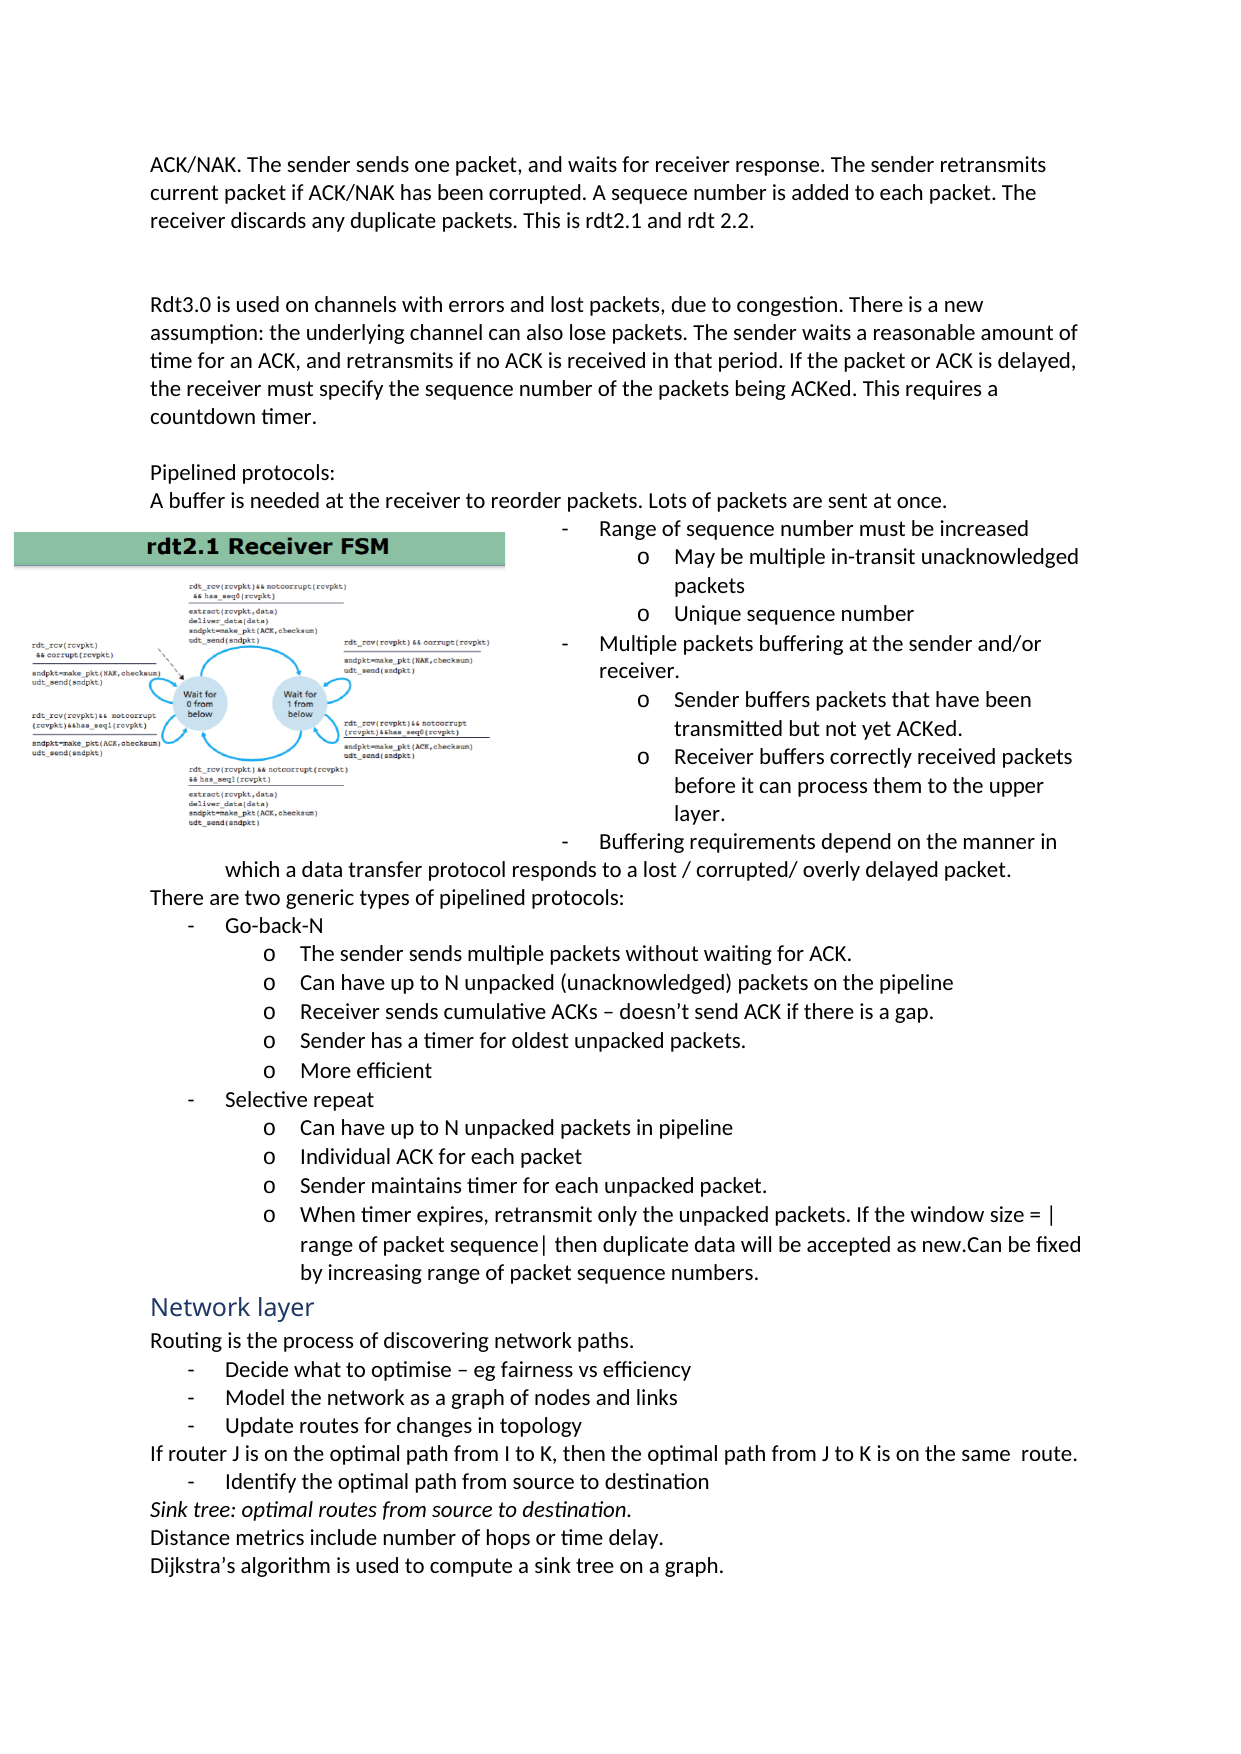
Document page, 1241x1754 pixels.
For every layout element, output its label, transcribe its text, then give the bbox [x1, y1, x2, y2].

list Buffering requirements depend on the manner in which a data transfer protocol responds to a lost / corrupted/ overly delayed packet. [187, 827, 1090, 883]
text A buffer is needed at the receiver to reorder packets. Lots of packets are sent at once. [150, 486, 1090, 514]
list Sender has a timer for oldest unpacked packets. [262, 1027, 1090, 1056]
list When timer expires, retransmit only the unpacked packets. If the window size = |range of packet sequence| then duplicate data will be accepted as new.Can be fixed by increasing range of packet sequence numbers. [262, 1201, 1090, 1286]
text Distance metrics include number of hops or time delay. [150, 1523, 1090, 1551]
text Routing is the process of discovering network paths. [150, 1327, 1090, 1355]
text Pipelined protocols: [150, 458, 1090, 486]
text Rdt3.0 is used on channels with errors and lost packets, due to congestion. There is a new assumption: the underlying channel can also lose packets. The sender waits a reasonable amount of time for an ACK, and retransmits if no ACK is received in that period. If the packet or ACK is delayed, the receiver must specify the sequence number of the packets being ACKed. This requires a countdown timer. [150, 290, 1090, 430]
list Decide what to optimise – eg fairness vs efficiency [187, 1355, 1090, 1383]
list Sender maintains timer for each unpacked packet. [262, 1171, 1090, 1201]
list The sender sends multiple packets without waiting for ACK. [262, 939, 1090, 968]
text Dijkstra’s algorithm is used to compute a sink tree on a graph. [150, 1551, 1090, 1579]
text There are two generic types of pipelined protocols: [150, 883, 1090, 911]
list Unique sequence number [505, 599, 1090, 629]
list Can have up to N unpacked (unacknowledged) packets on the pipeline [262, 968, 1090, 997]
list Receiver buffers correctly received packets before it can process them to the upper layer. [505, 742, 1090, 827]
list Receiver sends cumulative ACKs – doesn’t send ACK if there is a gap. [262, 997, 1090, 1027]
text Sink tree: optimal routes from source to destination. [150, 1495, 1090, 1523]
list May be multiple in-transit unacknowledged packets [505, 542, 1090, 599]
text If router J is on the optimal path from I to K, then the optimal path from J to K is on the same route. [150, 1439, 1090, 1467]
list Model the network as a graph of nodes and links [187, 1383, 1090, 1411]
list Go-back-N [187, 911, 1090, 939]
list Sender buffers packets that have been transmitted but not yet ACKed. [505, 685, 1090, 742]
subtitle Network layer [150, 1290, 1090, 1324]
list Selective repeat [187, 1085, 1090, 1113]
list Update routes for changes in topology [187, 1411, 1090, 1439]
picture [13, 532, 505, 833]
list Individual ACK for each packet [262, 1142, 1090, 1171]
list Can have up to N unpacked packets in pipeline [262, 1113, 1090, 1142]
list Range of sequence number must be increased [187, 514, 1090, 542]
list Identify the optimal path from source to destination [187, 1467, 1090, 1495]
list More efficient [262, 1056, 1090, 1085]
list Multiple packets buffering at the sender and/or receiver. [505, 629, 1090, 685]
